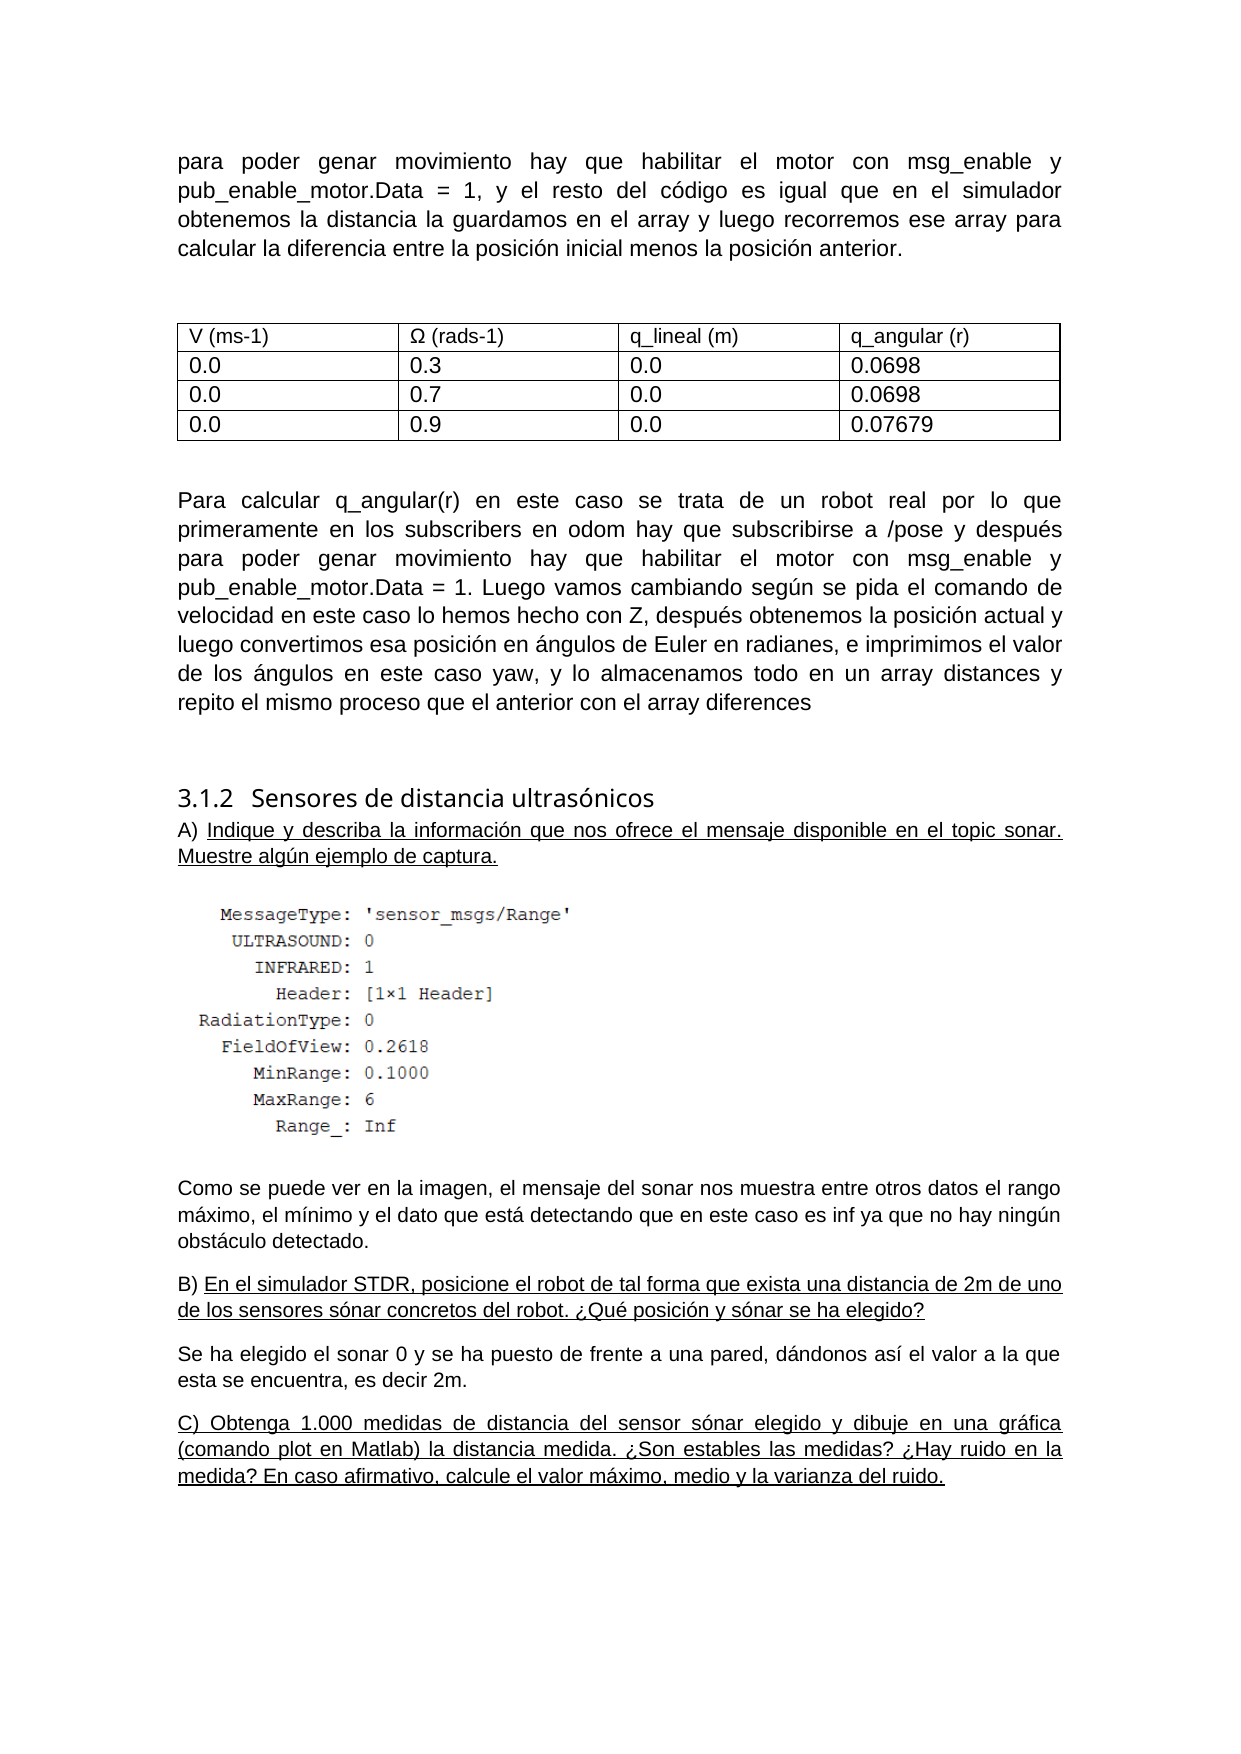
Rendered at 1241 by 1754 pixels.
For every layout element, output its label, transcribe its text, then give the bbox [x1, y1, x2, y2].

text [177, 148, 1063, 261]
text C) Obtenga 1.000 medidas de distancia del sensor sónar elegido y dibuje en una gráfica (comando plot en Matlab) la distancia medida. ¿Son estables las medidas? ¿Hay ruido en la medida? En caso afirmativo, calcule el valor máximo, medio y la varianza del ruido. [177, 1459, 1063, 1487]
table_cell 0.0 [619, 352, 839, 380]
table_cell 0.0698 [840, 381, 1059, 410]
picture [177, 887, 579, 1158]
text C) Obtenga 1.000 medidas de distancia del sensor sónar elegido y dibuje en una gráfica (comando plot en Matlab) la distancia medida. ¿Son estables las medidas? ¿Hay ruido en la medida? En caso afirmativo, calcule el valor máximo, medio y la varianza del ruido. [177, 1433, 1063, 1458]
table_cell 0.9 [399, 411, 618, 440]
text Se ha elegido el sonar 0 y se ha puesto de frente a una pared, dándonos así el valor a la que esta se encuentra, es decir 2m. [177, 1341, 1063, 1392]
text B) En el simulador STDR, posicione el robot de tal forma que exista una distancia de 2m de uno de los sensores sónar concretos del robot. ¿Qué posición y sónar se ha elegido? [177, 1272, 1063, 1322]
table_cell 0.0 [178, 381, 398, 410]
table_cell 0.0698 [840, 352, 1059, 380]
table_cell 0.0 [619, 411, 839, 440]
text Para calcular q_angular(r) en este caso se trata de un robot real por lo que primeramente en los subscribers en odom hay que subscribirse a /pose y después para poder genar movimiento hay que habilitar el motor con msg_enable y pub_enable_motor.Data = 1. Luego vamos cambiando según se pida el comando de velocidad en este caso lo hemos hecho con Z, después obtenemos la posición actual y luego convertimos esa posición en ángulos de Euler en radianes, e imprimimos el valor de los ángulos en este caso yaw, y lo almacenamos todo en un array distances y repito el mismo proceso que el anterior con el array diferences [177, 487, 1063, 716]
table_header q_angular (r) [840, 324, 1059, 351]
table_cell 0.0 [178, 352, 398, 380]
table_cell 0.0 [178, 411, 398, 440]
subtitle Sensores de distancia ultrasónicos [177, 781, 1063, 814]
table_cell 0.7 [399, 381, 618, 410]
table_header q_lineal (m) [619, 324, 839, 351]
table_cell 0.3 [399, 352, 618, 380]
table_header V (ms-1) [178, 324, 398, 351]
text A) Indique y describa la información que nos ofrece el mensaje disponible en el topic sonar. Muestre algún ejemplo de captura. [177, 818, 1063, 868]
text C) Obtenga 1.000 medidas de distancia del sensor sónar elegido y dibuje en una gráfica (comando plot en Matlab) la distancia medida. ¿Son estables las medidas? ¿Hay ruido en la medida? En caso afirmativo, calcule el valor máximo, medio y la varianza del ruido. [177, 1411, 1063, 1432]
text Como se puede ver en la imagen, el mensaje del sonar nos muestra entre otros datos el rango máximo, el mínimo y el dato que está detectando que en este caso es inf ya que no hay ningún obstáculo detectado. [177, 1176, 1063, 1253]
table_header Ω (rads-1) [399, 324, 618, 351]
table_cell 0.07679 [840, 411, 1059, 440]
table_cell 0.0 [619, 381, 839, 410]
